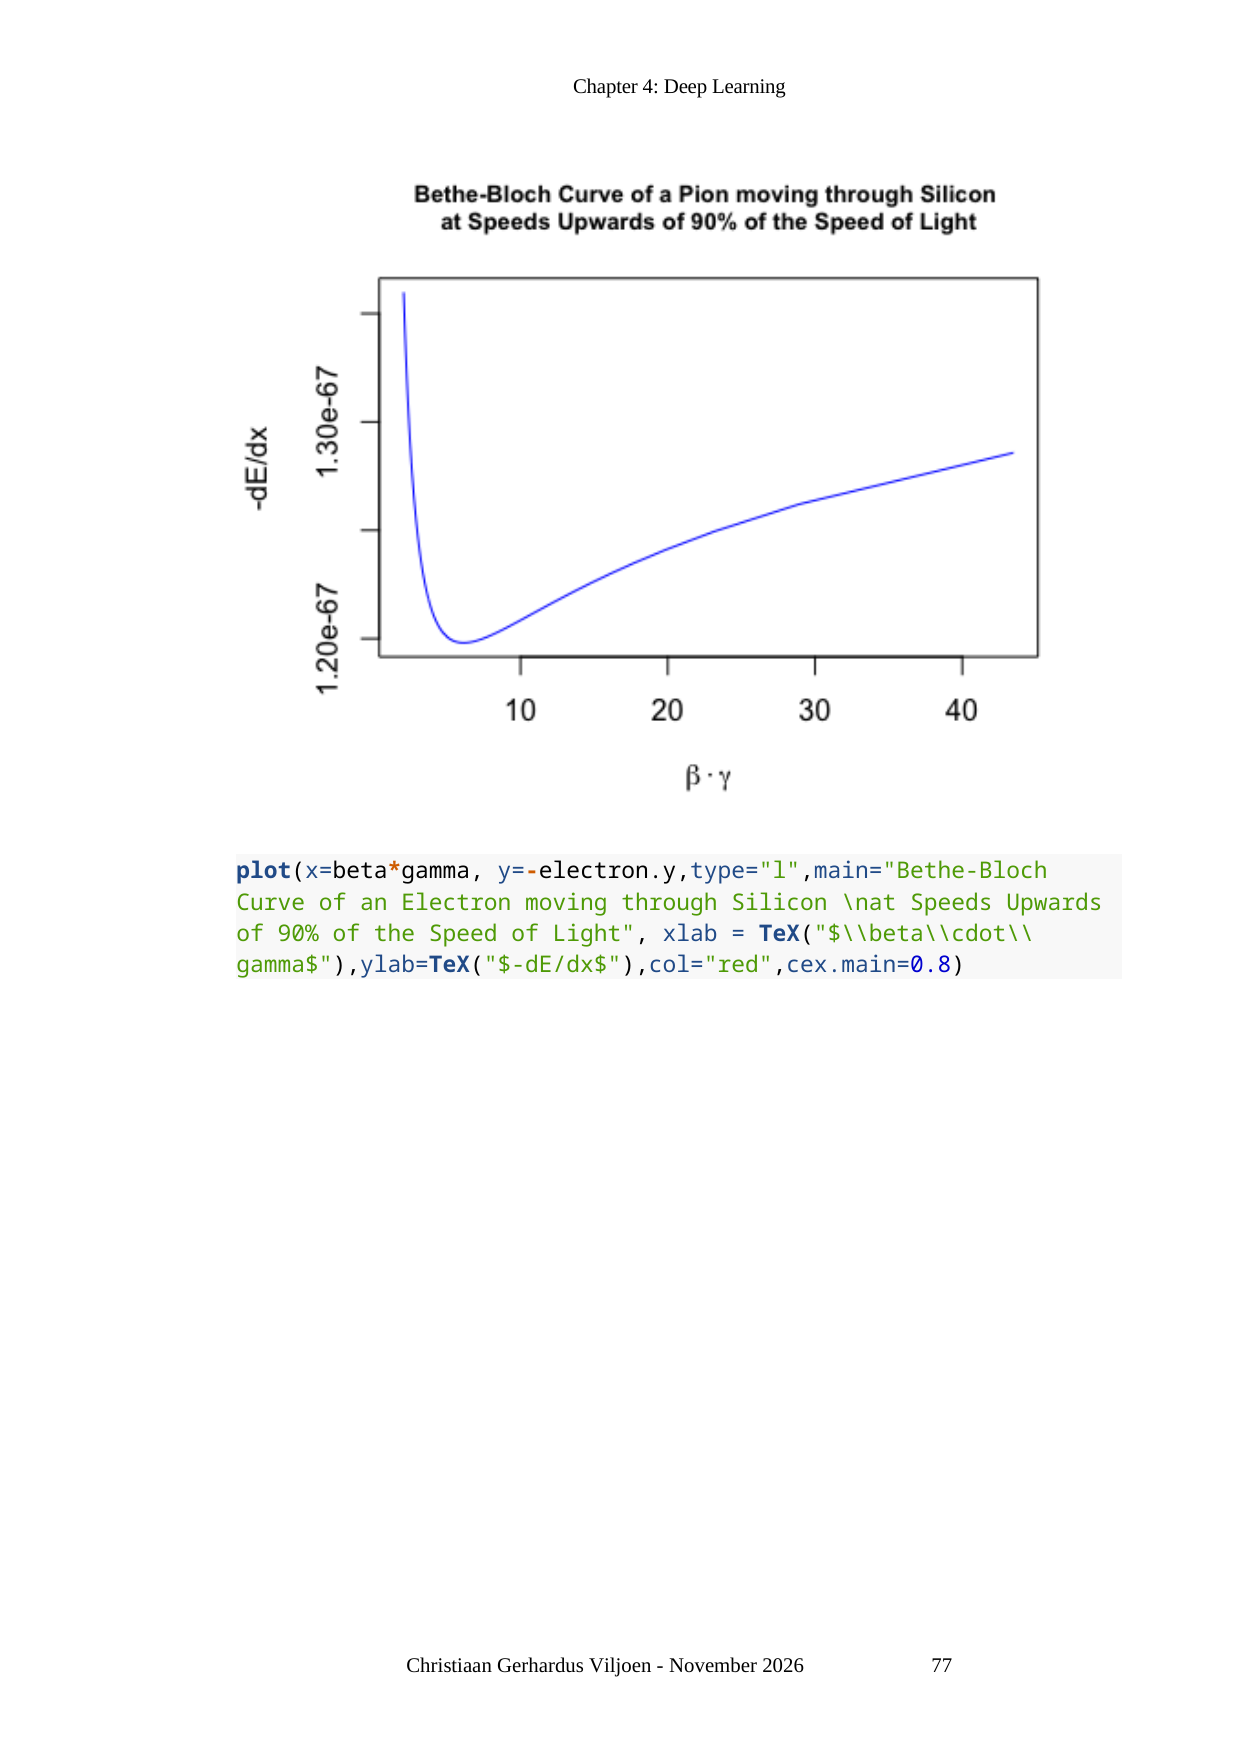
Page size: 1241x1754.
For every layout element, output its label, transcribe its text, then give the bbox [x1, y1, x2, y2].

text plot(x=beta*gamma, y=-electron.y,type="l",main="Bethe-Bloch Curve of an Electron moving through Silicon \nat Speeds Upwards of 90% of the Speed of Light", xlab = TeX("$\\beta\\cdot\\gamma$"),ylab=TeX("$-dE/dx$"),col="red",cex.main=0.8) [965, 854, 1122, 979]
picture [236, 135, 1112, 836]
